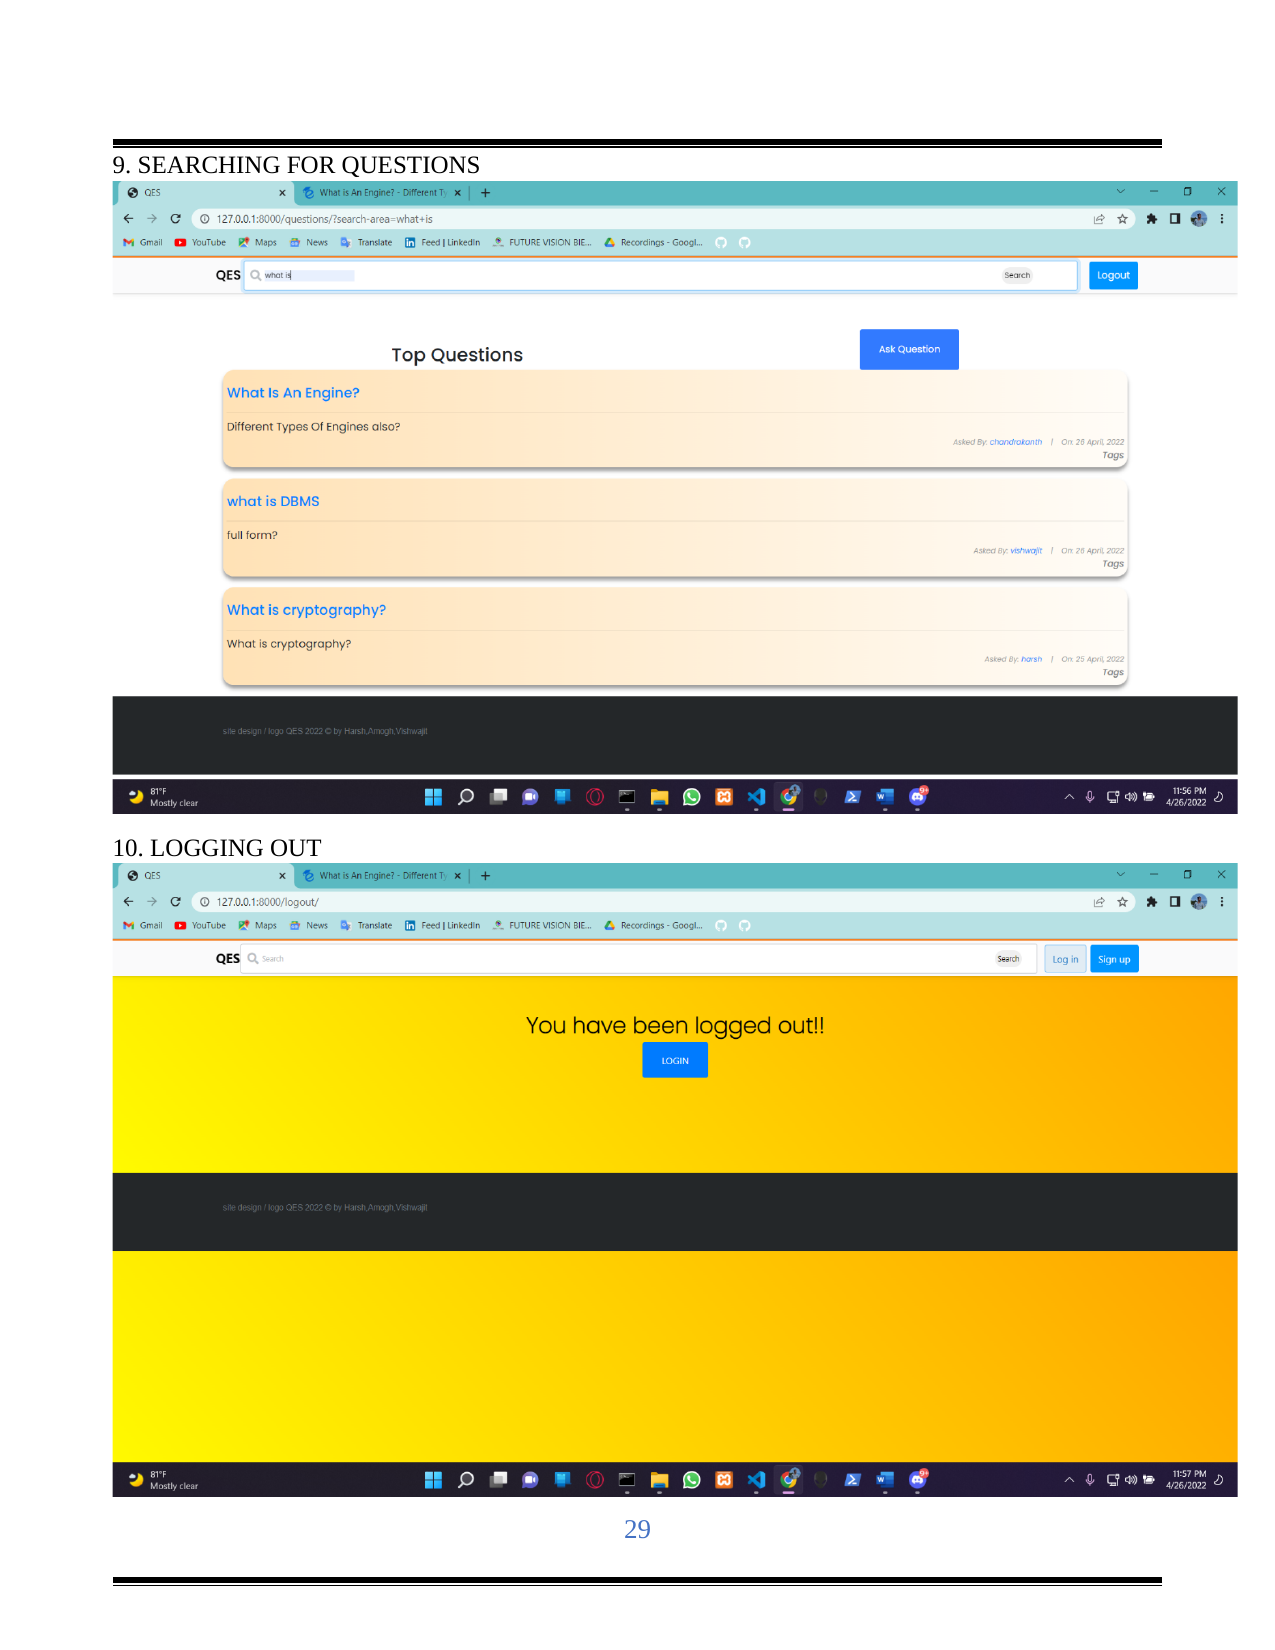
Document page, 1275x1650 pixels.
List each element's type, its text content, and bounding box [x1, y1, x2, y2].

picture [112, 863, 1238, 1497]
picture [112, 181, 1238, 814]
subtitle 10. LOGGING OUT [112, 833, 1162, 861]
subtitle 9. SEARCHING FOR QUESTIONS [112, 150, 1162, 179]
